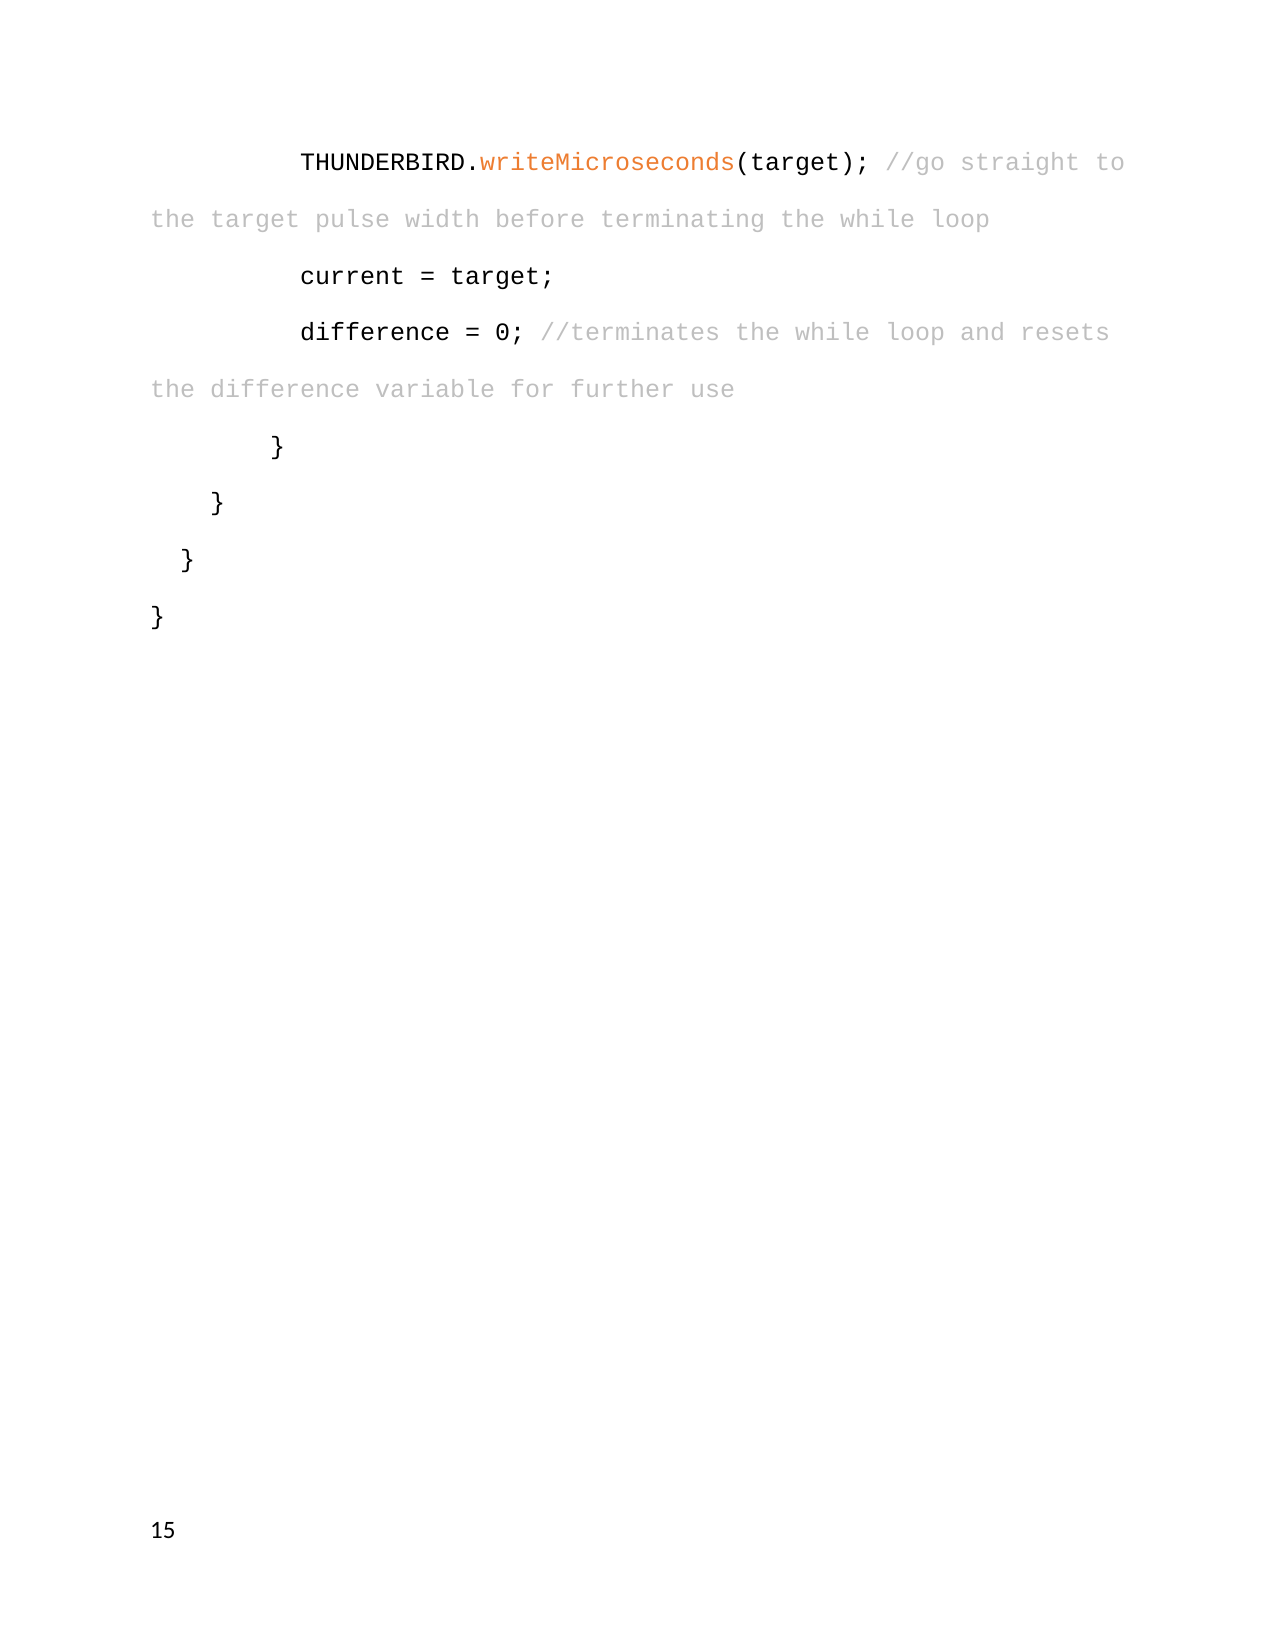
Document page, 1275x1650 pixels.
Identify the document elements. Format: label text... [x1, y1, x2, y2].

text } [150, 433, 1125, 462]
text } [150, 490, 1125, 518]
text difference = 0; //terminates the while loop and resets the difference variable for further use [150, 320, 1125, 405]
text } [150, 603, 1125, 632]
text THUNDERBIRD.writeMicroseconds(target); //go straight to the target pulse width before terminating the while loop [150, 150, 1125, 235]
text } [150, 547, 1125, 575]
text current = target; [150, 263, 1125, 292]
